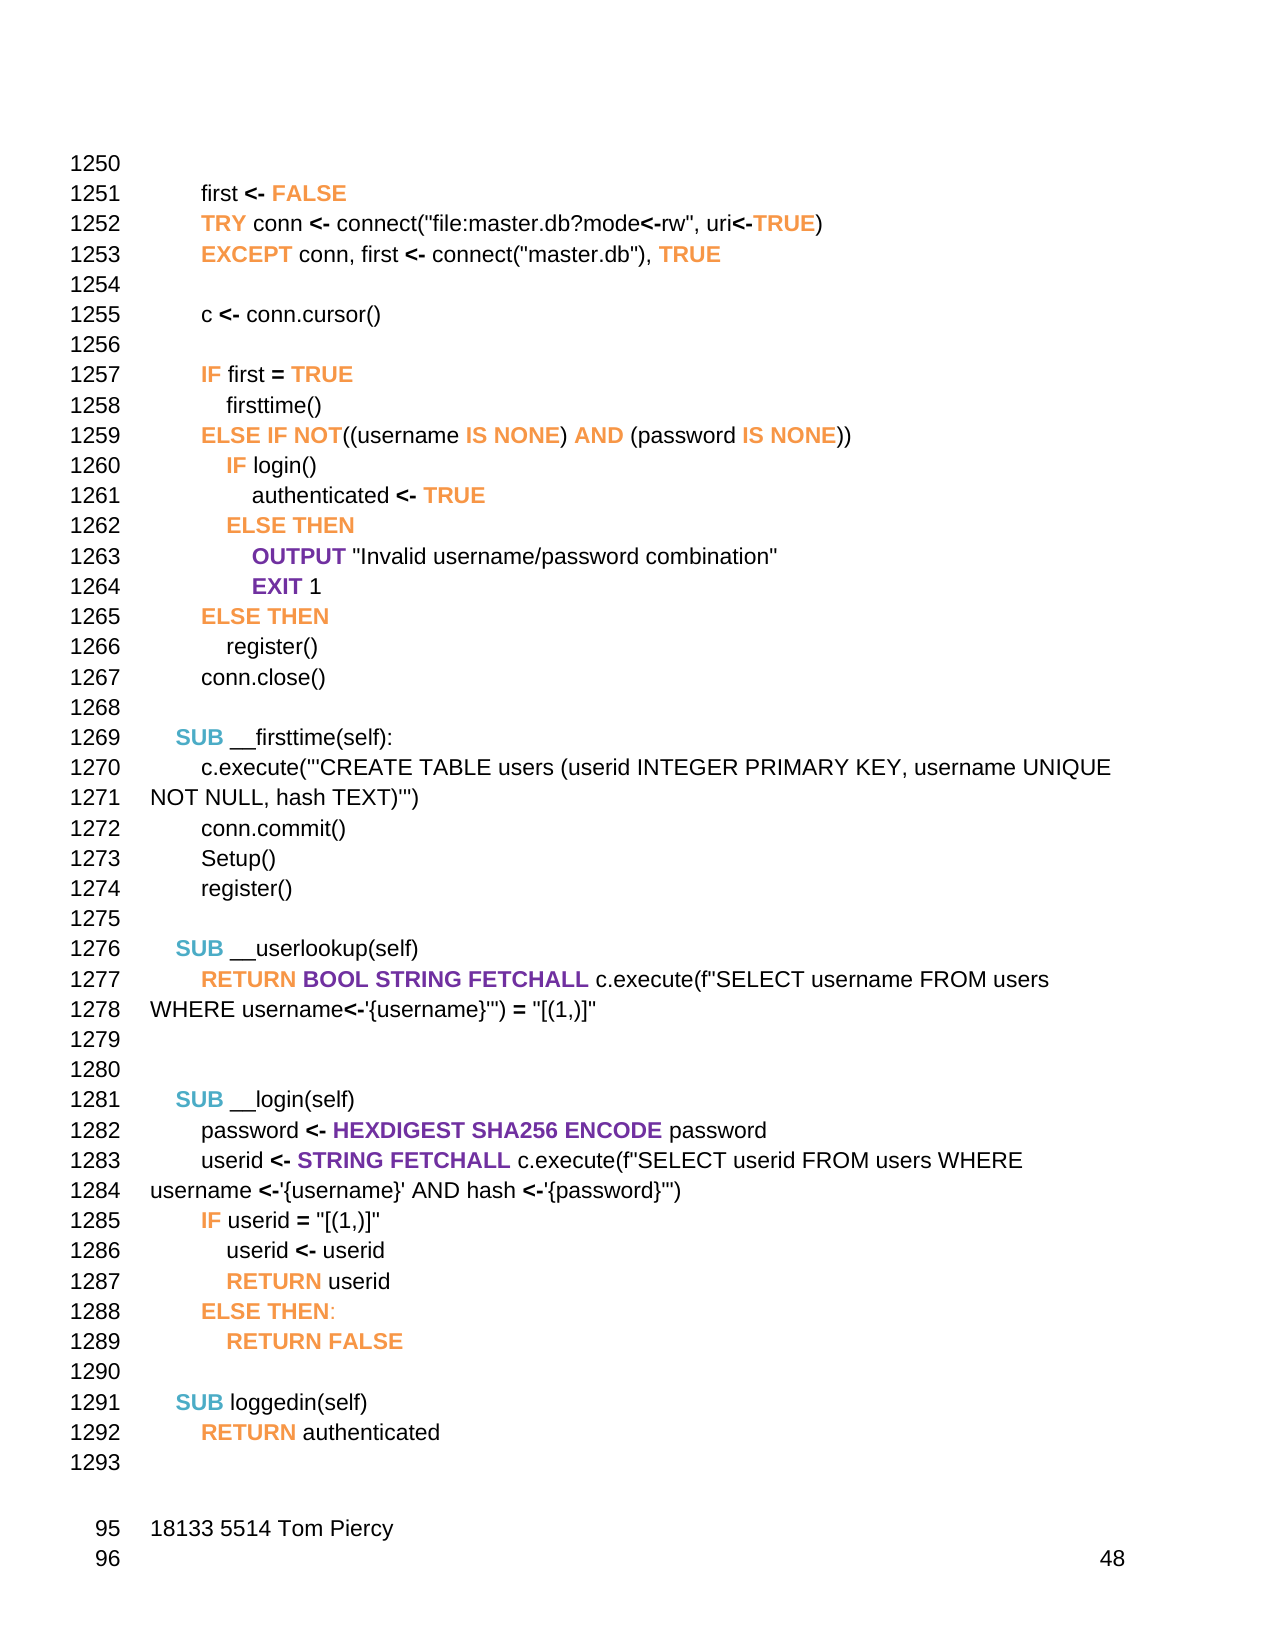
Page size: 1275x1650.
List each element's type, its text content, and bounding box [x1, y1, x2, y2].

text ELSE THEN: [150, 1298, 1125, 1324]
text ELSE THEN [150, 512, 1125, 539]
text c <- conn.cursor() [150, 301, 1125, 327]
text RETURN userid [150, 1268, 1125, 1294]
text register() [150, 875, 1125, 901]
text RETURN authenticated [150, 1419, 1125, 1445]
text SUB __firsttime(self): [150, 724, 1125, 750]
text ELSE THEN [150, 603, 1125, 629]
text userid <- STRING FETCHALL c.execute(f"SELECT userid FROM users WHERE username <-'{username}' AND hash <-'{password}'") [150, 1147, 1125, 1203]
text IF userid = "[(1,)]" [150, 1207, 1125, 1234]
text IF first = TRUE [150, 361, 1125, 388]
text RETURN FALSE [150, 1328, 1125, 1354]
text c.execute('''CREATE TABLE users (userid INTEGER PRIMARY KEY, username UNIQUE NOT NULL, hash TEXT)''') [150, 754, 1125, 811]
text RETURN BOOL STRING FETCHALL c.execute(f"SELECT username FROM users WHERE username<-'{username}'") = "[(1,)]" [150, 966, 1125, 1022]
text conn.commit() [150, 814, 1125, 841]
text firsttime() [150, 392, 1125, 418]
text conn.close() [150, 663, 1125, 690]
text Setup() [150, 845, 1125, 871]
text userid <- userid [150, 1237, 1125, 1264]
text SUB __login(self) [150, 1086, 1125, 1113]
text first <- FALSE [150, 180, 1125, 207]
text TRY conn <- connect("file:master.db?mode<-rw", uri<-TRUE) [150, 210, 1125, 237]
text register() [150, 633, 1125, 660]
text password <- HEXDIGEST SHA256 ENCODE password [150, 1117, 1125, 1143]
text OUTPUT "Invalid username/password combination" [150, 543, 1125, 569]
text SUB __userlookup(self) [150, 935, 1125, 962]
text EXCEPT conn, first <- connect("master.db"), TRUE [150, 241, 1125, 267]
text IF login() [150, 452, 1125, 478]
text SUB loggedin(self) [150, 1388, 1125, 1415]
text EXIT 1 [150, 573, 1125, 599]
text ELSE IF NOT((username IS NONE) AND (password IS NONE)) [150, 422, 1125, 448]
text authenticated <- TRUE [150, 482, 1125, 509]
